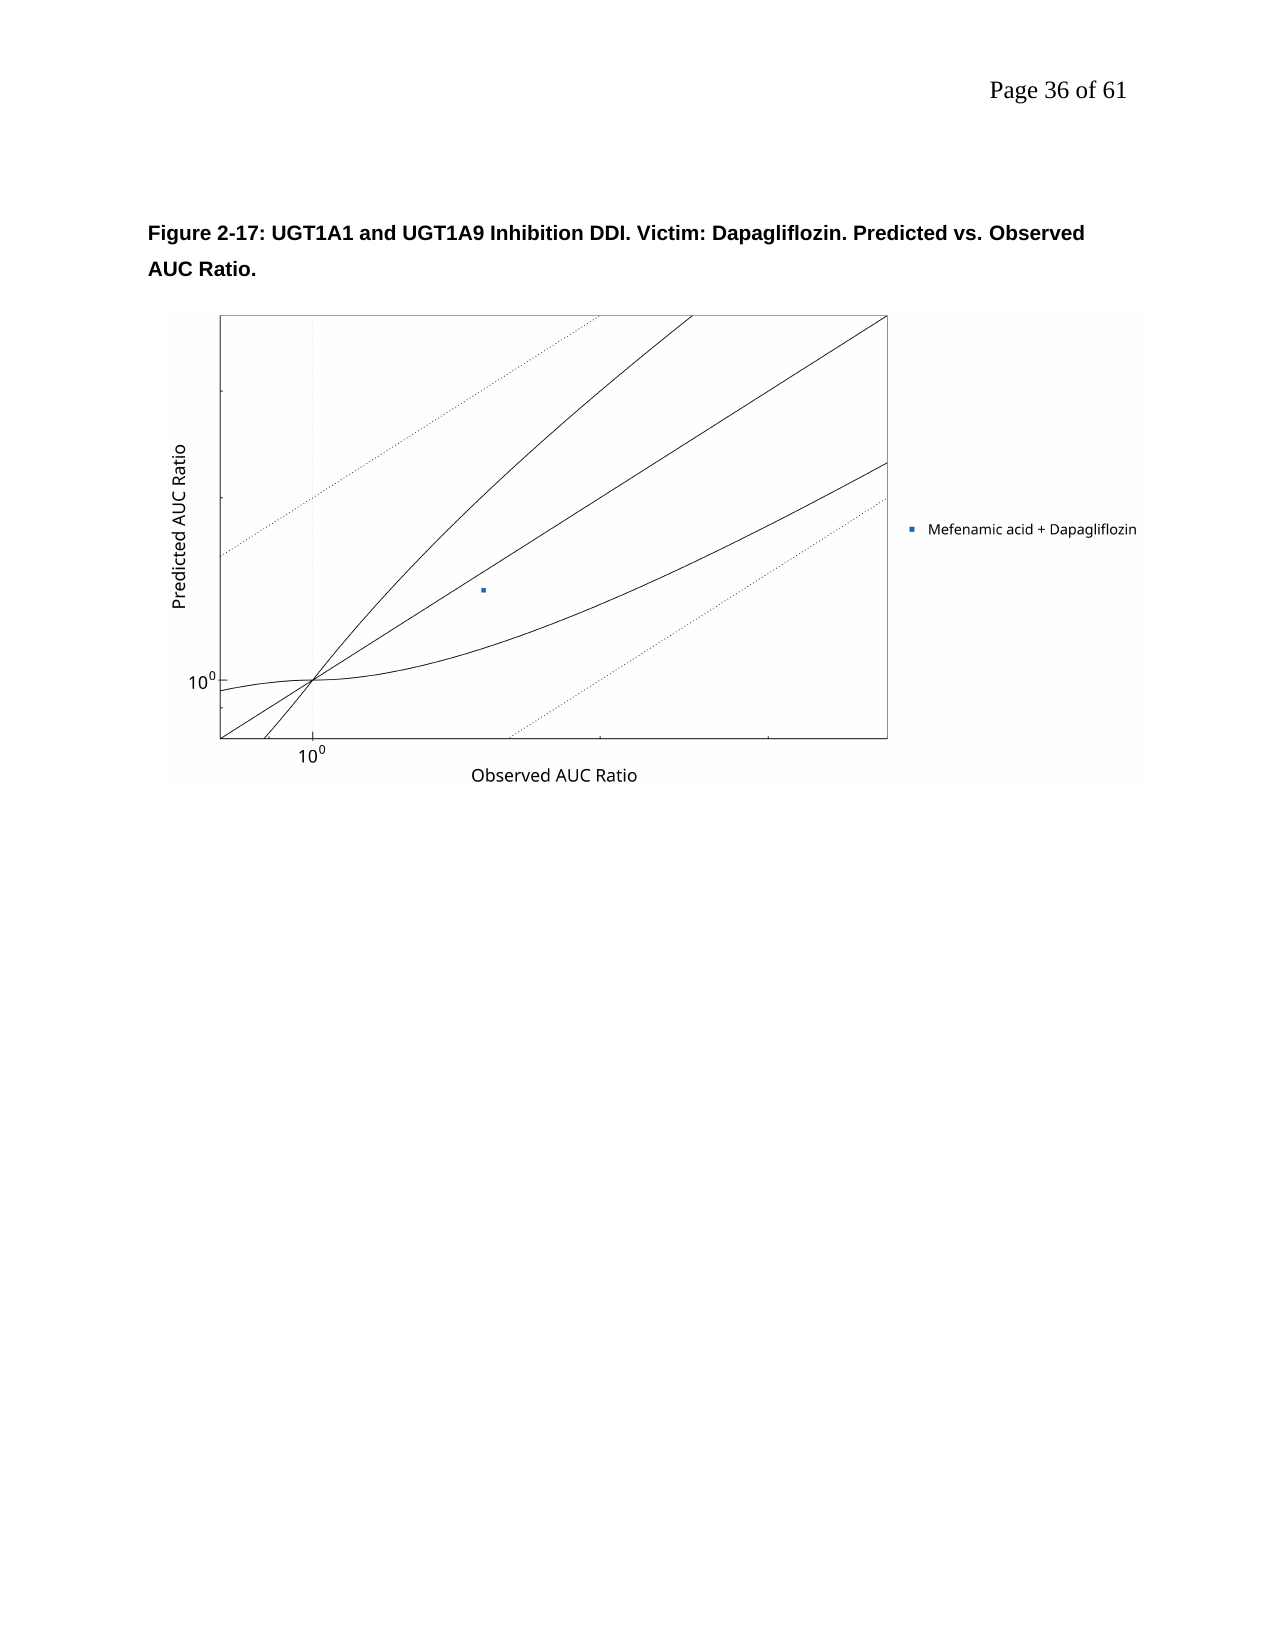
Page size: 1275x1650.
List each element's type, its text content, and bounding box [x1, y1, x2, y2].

picture [166, 311, 1146, 788]
text Figure 2-17: UGT1A1 and UGT1A9 Inhibition DDI. Victim: Dapagliflozin. Predicted vs. Observed AUC Ratio. [148, 221, 1127, 281]
